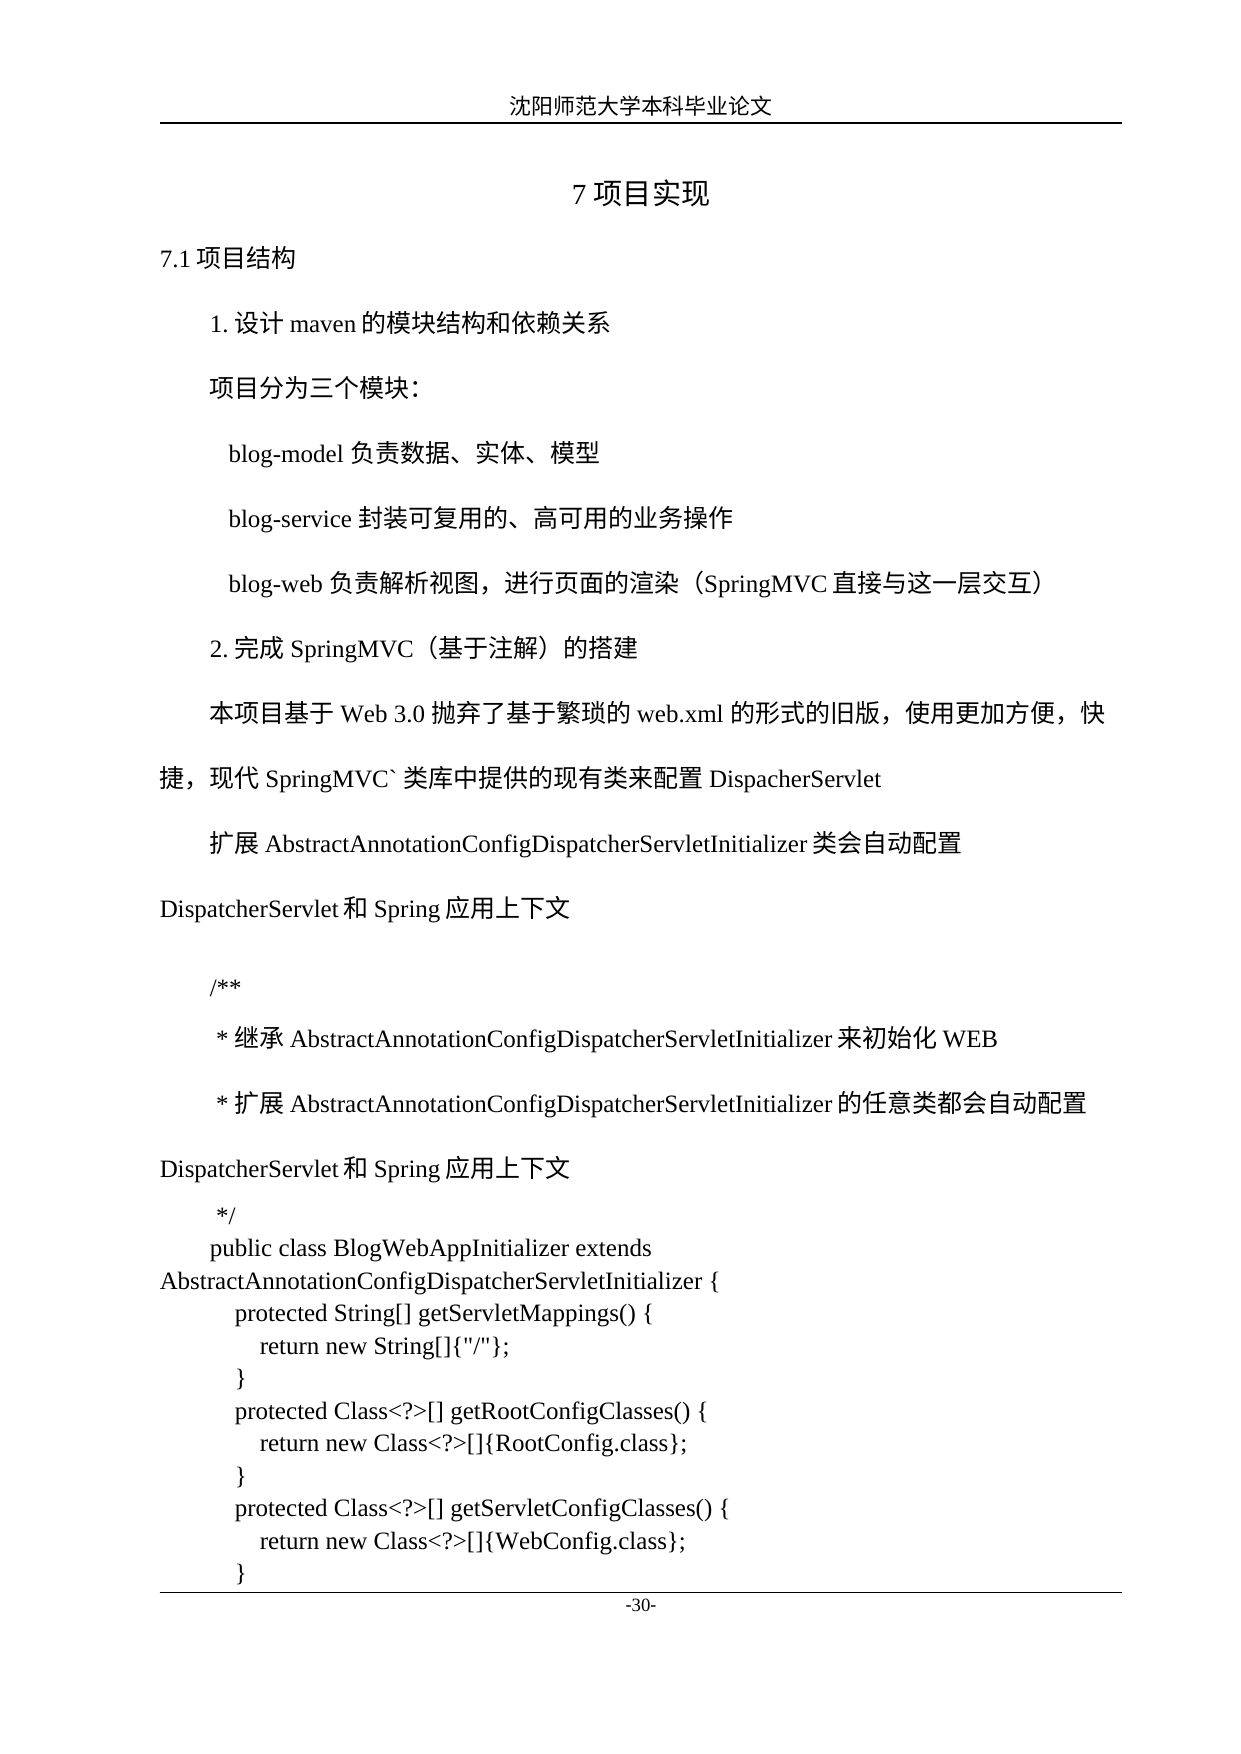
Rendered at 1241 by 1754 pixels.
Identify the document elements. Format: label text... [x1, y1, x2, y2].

text */ [159, 1199, 1122, 1231]
text return new Class<?>[]{RootConfig.class}; [159, 1426, 1122, 1459]
text } [159, 1556, 1122, 1589]
text blog-model 负责数据、实体、模型 [159, 419, 1122, 484]
text * 继承AbstractAnnotationConfigDispatcherServletInitializer来初始化WEB [159, 1004, 1122, 1069]
text 扩展AbstractAnnotationConfigDispatcherServletInitializer类会自动配置DispatcherServlet和Spring应用上下文 [159, 809, 1122, 939]
text * 扩展AbstractAnnotationConfigDispatcherServletInitializer的任意类都会自动配置DispatcherServlet和Spring应用上下文 [159, 1069, 1122, 1199]
text 项目分为三个模块： [159, 354, 1122, 419]
text protected Class<?>[] getServletConfigClasses() { [159, 1491, 1122, 1524]
text } [159, 1361, 1122, 1394]
text protected Class<?>[] getRootConfigClasses() { [159, 1394, 1122, 1426]
text return new Class<?>[]{WebConfig.class}; [159, 1524, 1122, 1556]
text protected String[] getServletMappings() { [159, 1296, 1122, 1329]
text 本项目基于 Web 3.0 抛弃了基于繁琐的 web.xml 的形式的旧版，使用更加方便，快捷，现代 SpringMVC` 类库中提供的现有类来配置 DispacherServlet [159, 679, 1122, 809]
text 2. 完成 SpringMVC（基于注解）的搭建 [159, 614, 1122, 679]
subtitle 7 项目实现 [159, 159, 1122, 224]
text } [159, 1459, 1122, 1491]
text /** [159, 971, 1122, 1004]
text return new String[]{"/"}; [159, 1329, 1122, 1361]
text 1. 设计maven的模块结构和依赖关系 [159, 289, 1122, 354]
text public class BlogWebAppInitializer extends AbstractAnnotationConfigDispatcherServletInitializer { [159, 1231, 1122, 1296]
text blog-service 封装可复用的、高可用的业务操作 [159, 484, 1122, 549]
text blog-web 负责解析视图，进行页面的渲染（SpringMVC直接与这一层交互） [159, 549, 1122, 614]
